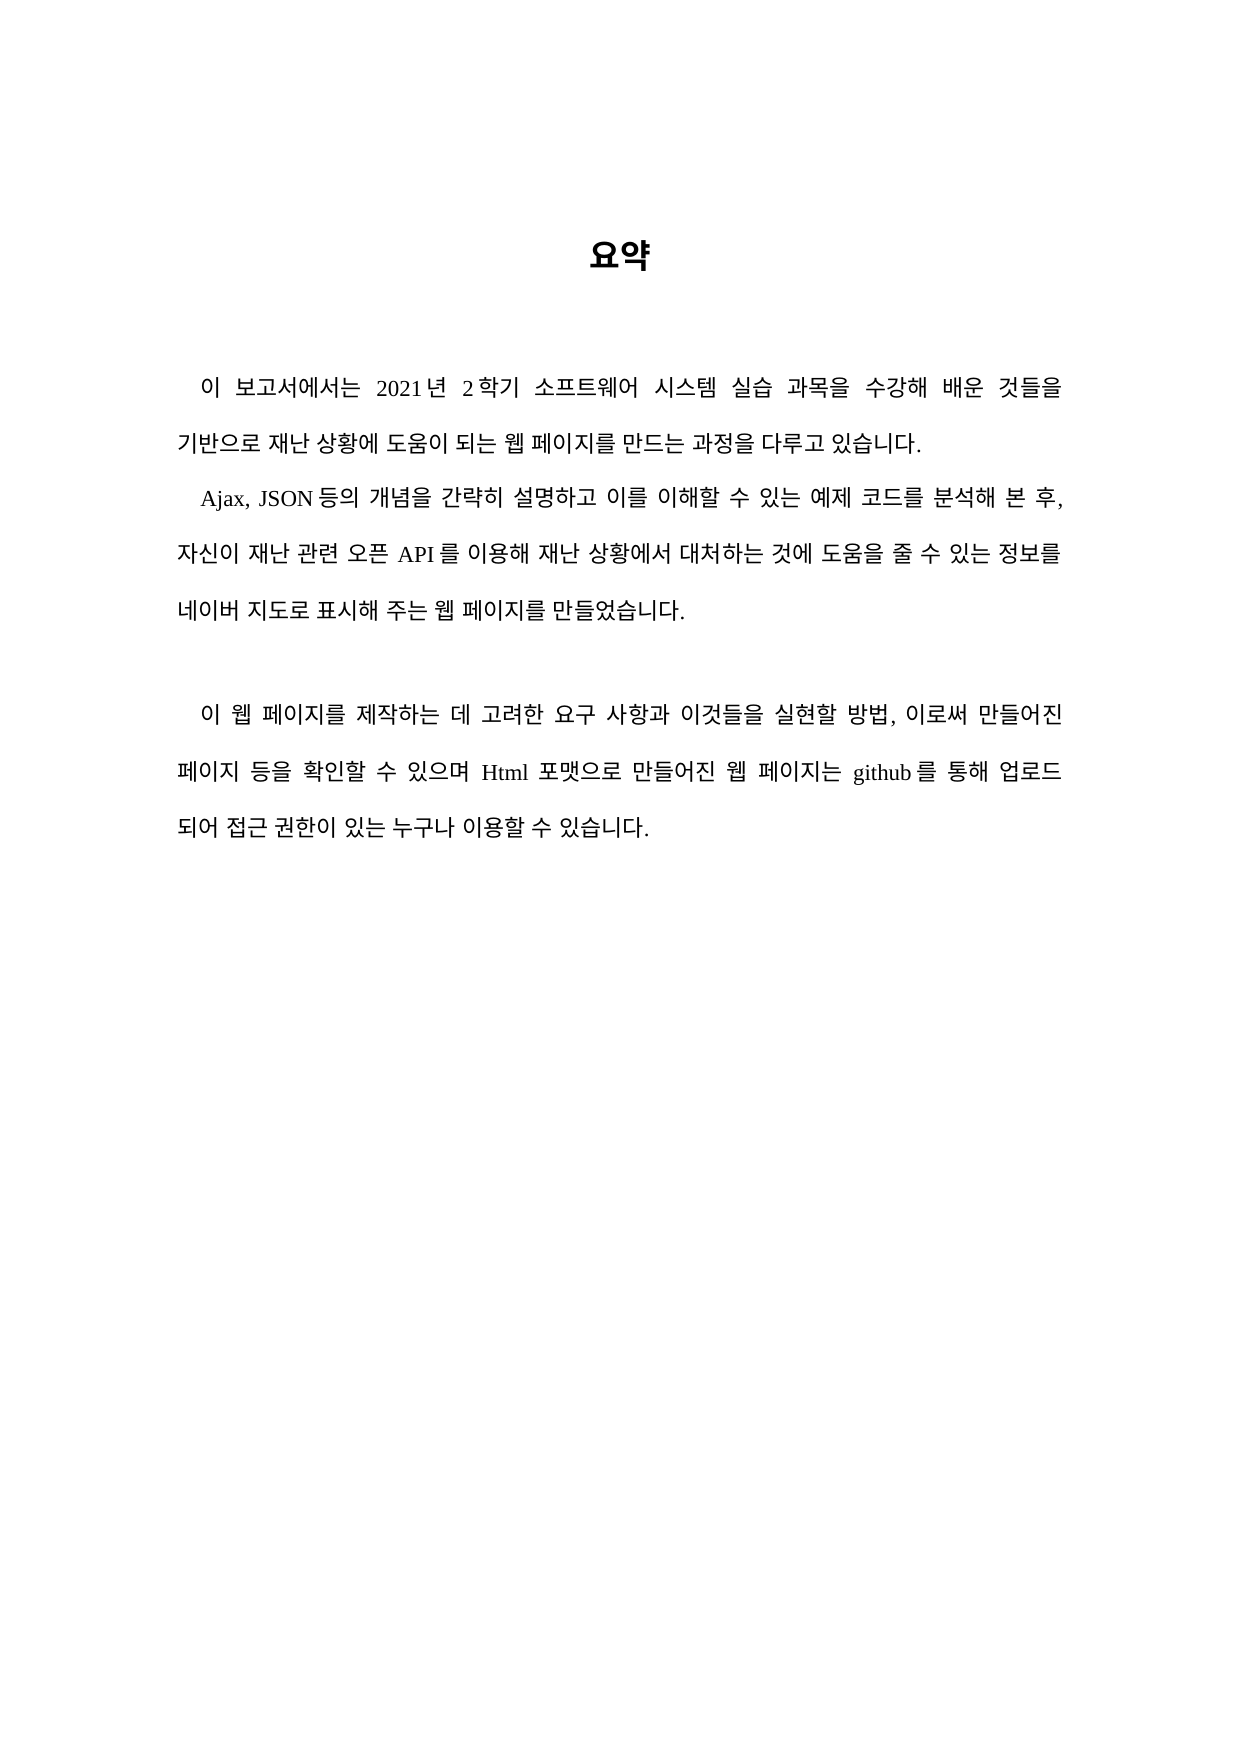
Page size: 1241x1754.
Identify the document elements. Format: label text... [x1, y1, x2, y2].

text 요약 [177, 217, 1063, 292]
text 이 보고서에서는 2021년 2학기 소프트웨어 시스템 실습 과목을 수강해 배운 것들을 기반으로 재난 상황에 도움이 되는 웹 페이지를 만드는 과정을 다루고 있습니다. [177, 368, 1063, 461]
text 이 웹 페이지를 제작하는 데 고려한 요구 사항과 이것들을 실현할 방법, 이로써 만들어진 페이지 등을 확인할 수 있으며 Html 포맷으로 만들어진 웹 페이지는 github를 통해 업로드 되어 접근 권한이 있는 누구나 이용할 수 있습니다. [177, 695, 1063, 845]
text Ajax, JSON등의 개념을 간략히 설명하고 이를 이해할 수 있는 예제 코드를 분석해 본 후, 자신이 재난 관련 오픈 API를 이용해 재난 상황에서 대처하는 것에 도움을 줄 수 있는 정보를 네이버 지도로 표시해 주는 웹 페이지를 만들었습니다. [177, 478, 1063, 628]
